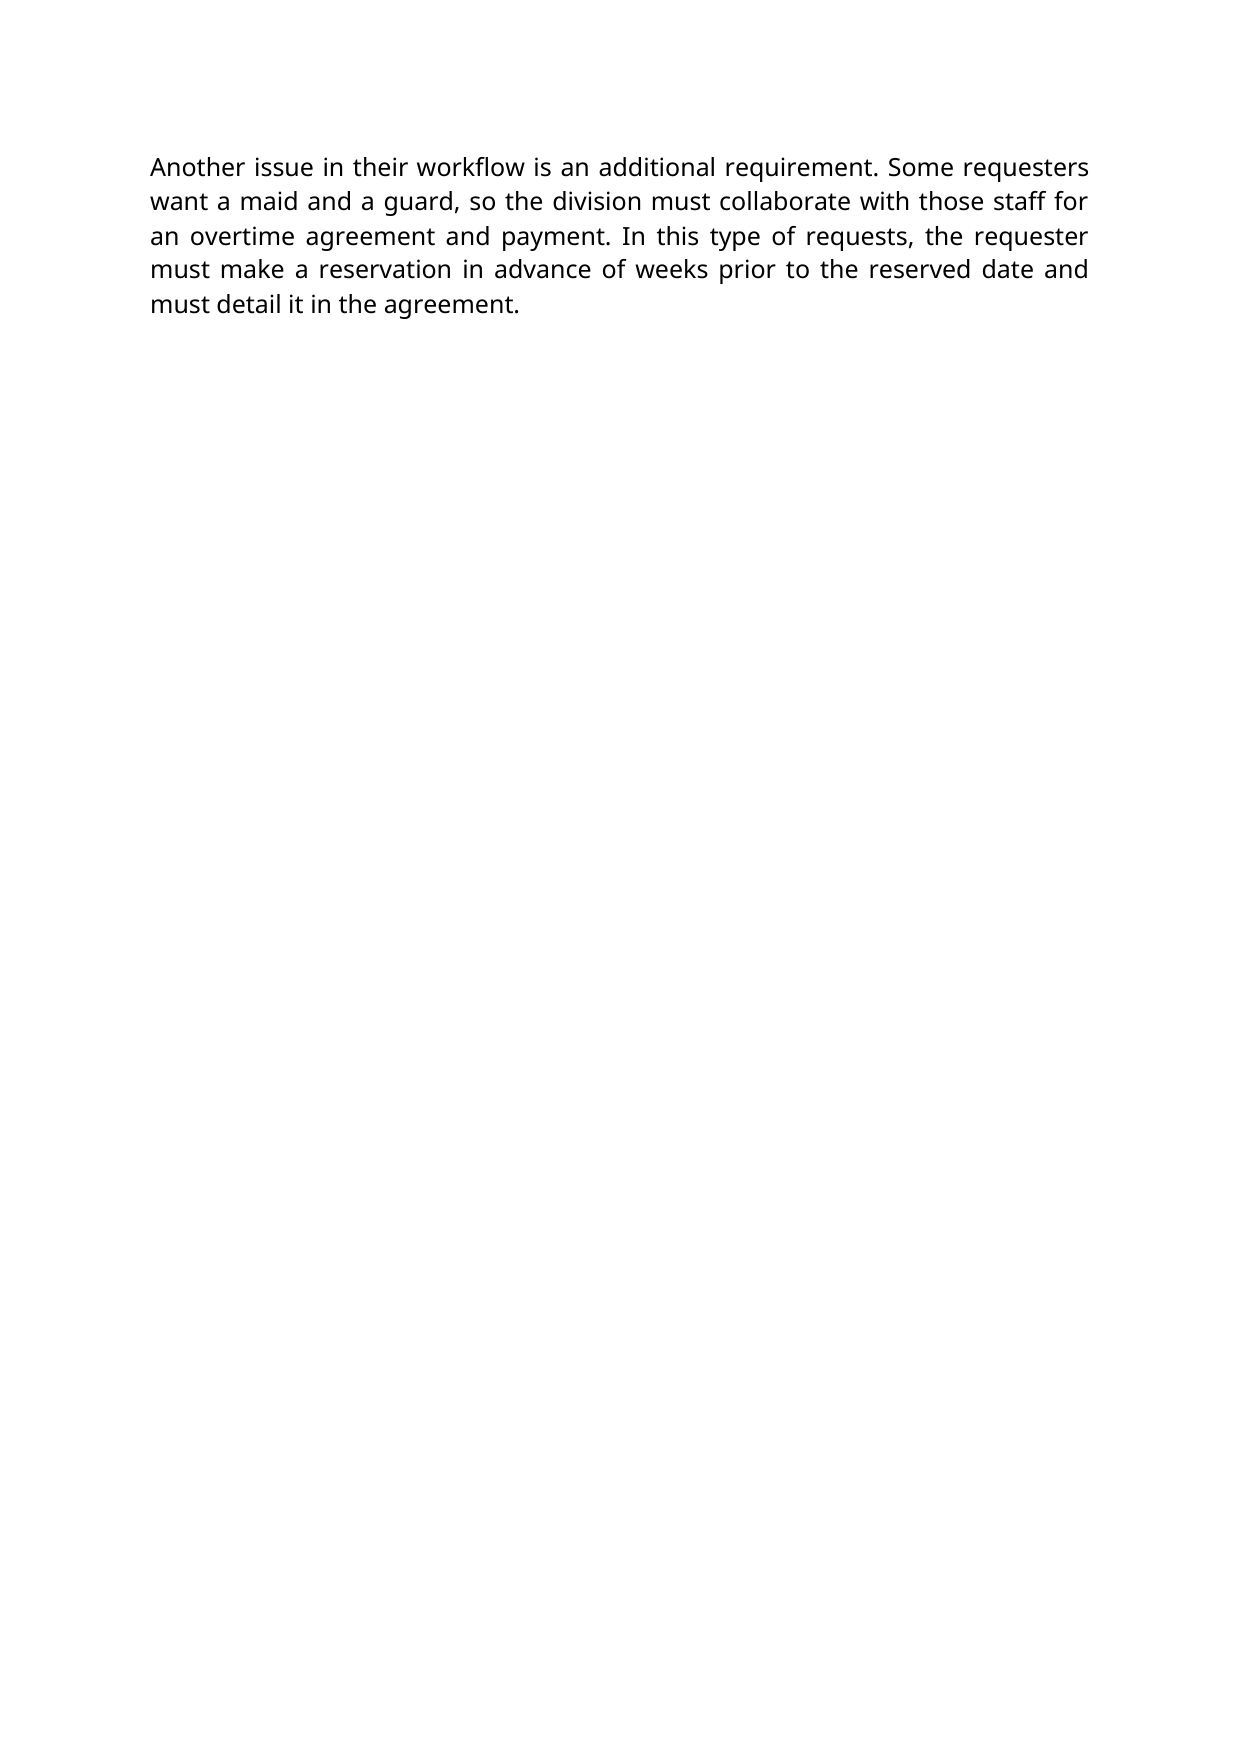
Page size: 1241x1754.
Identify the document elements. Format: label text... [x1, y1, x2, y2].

text Another issue in their workflow is an additional requirement. Some requesters want a maid and a guard, so the division must collaborate with those staff for an overtime agreement and payment. In this type of requests, the requester must make a reservation in advance of weeks prior to the reserved date and must detail it in the agreement. [150, 150, 1090, 320]
